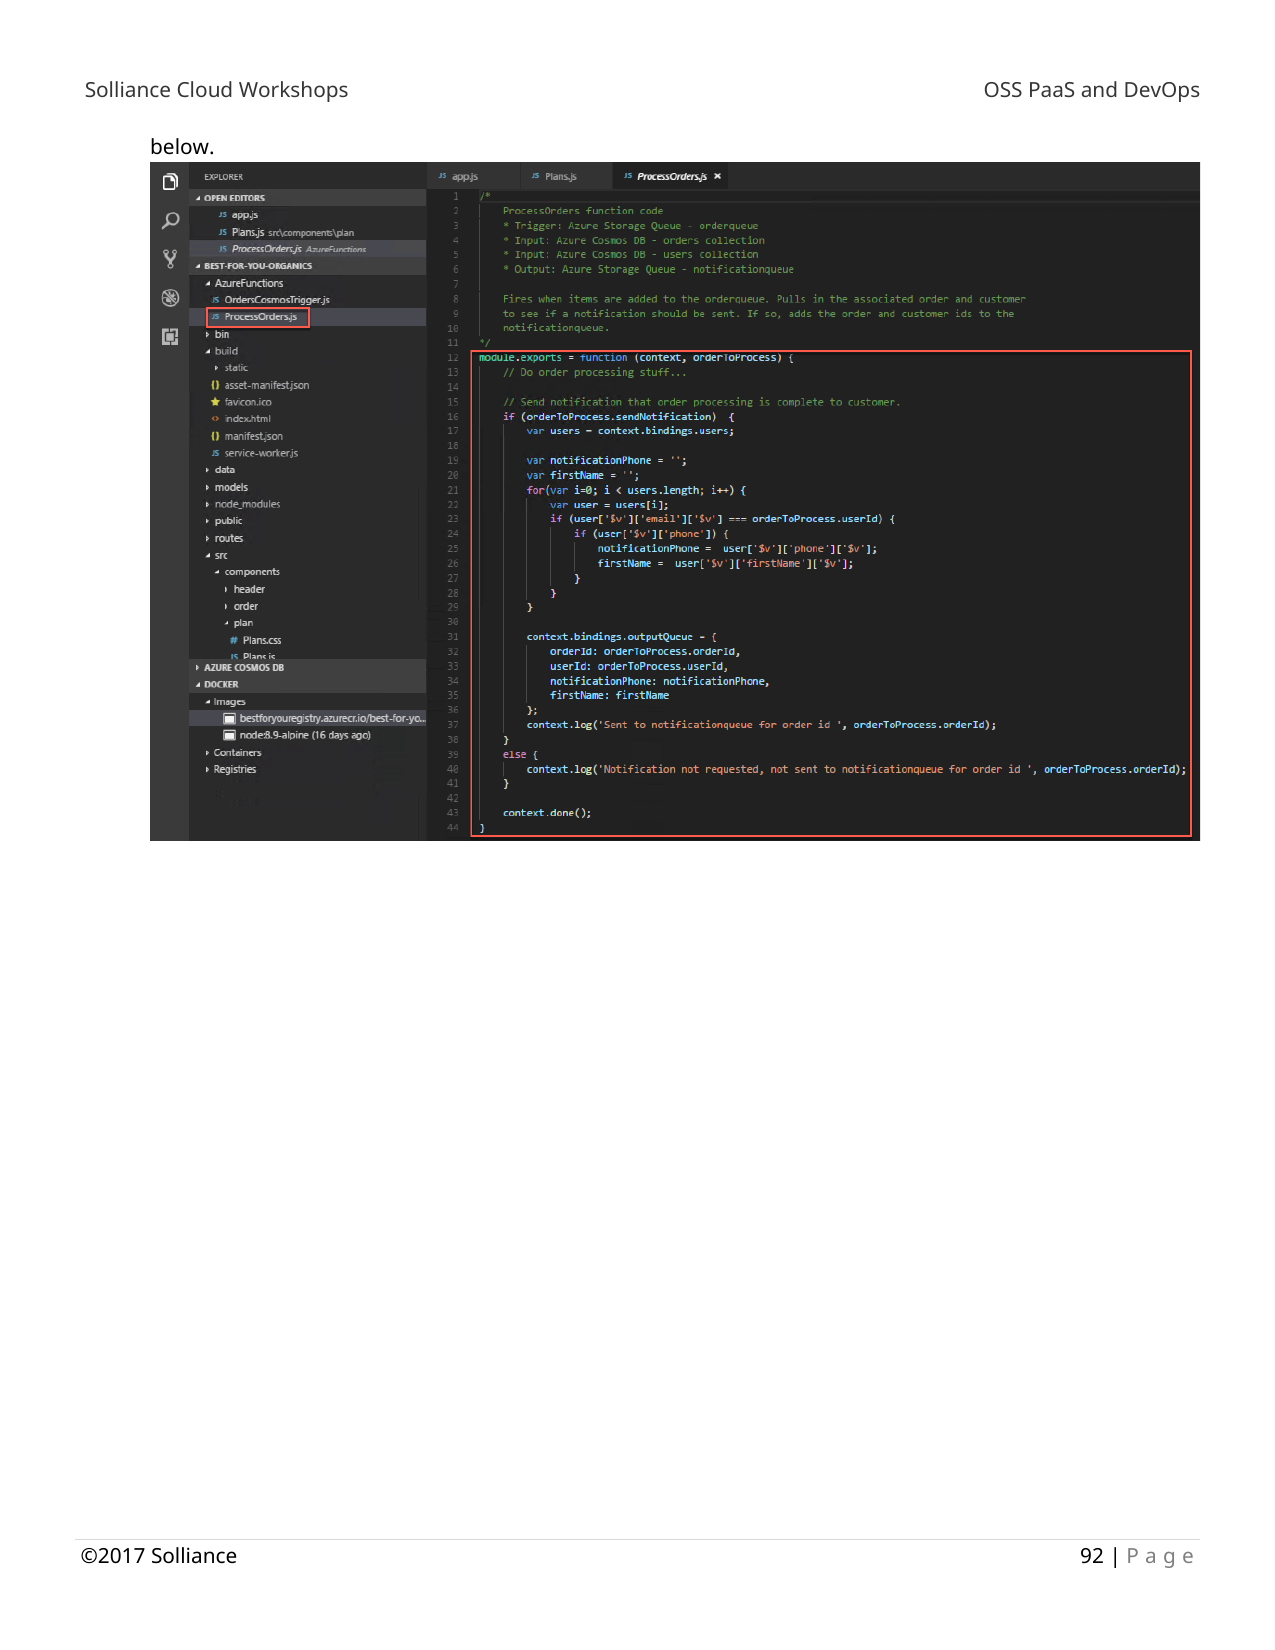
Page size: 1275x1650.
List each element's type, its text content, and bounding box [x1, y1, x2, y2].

picture [150, 162, 1200, 841]
